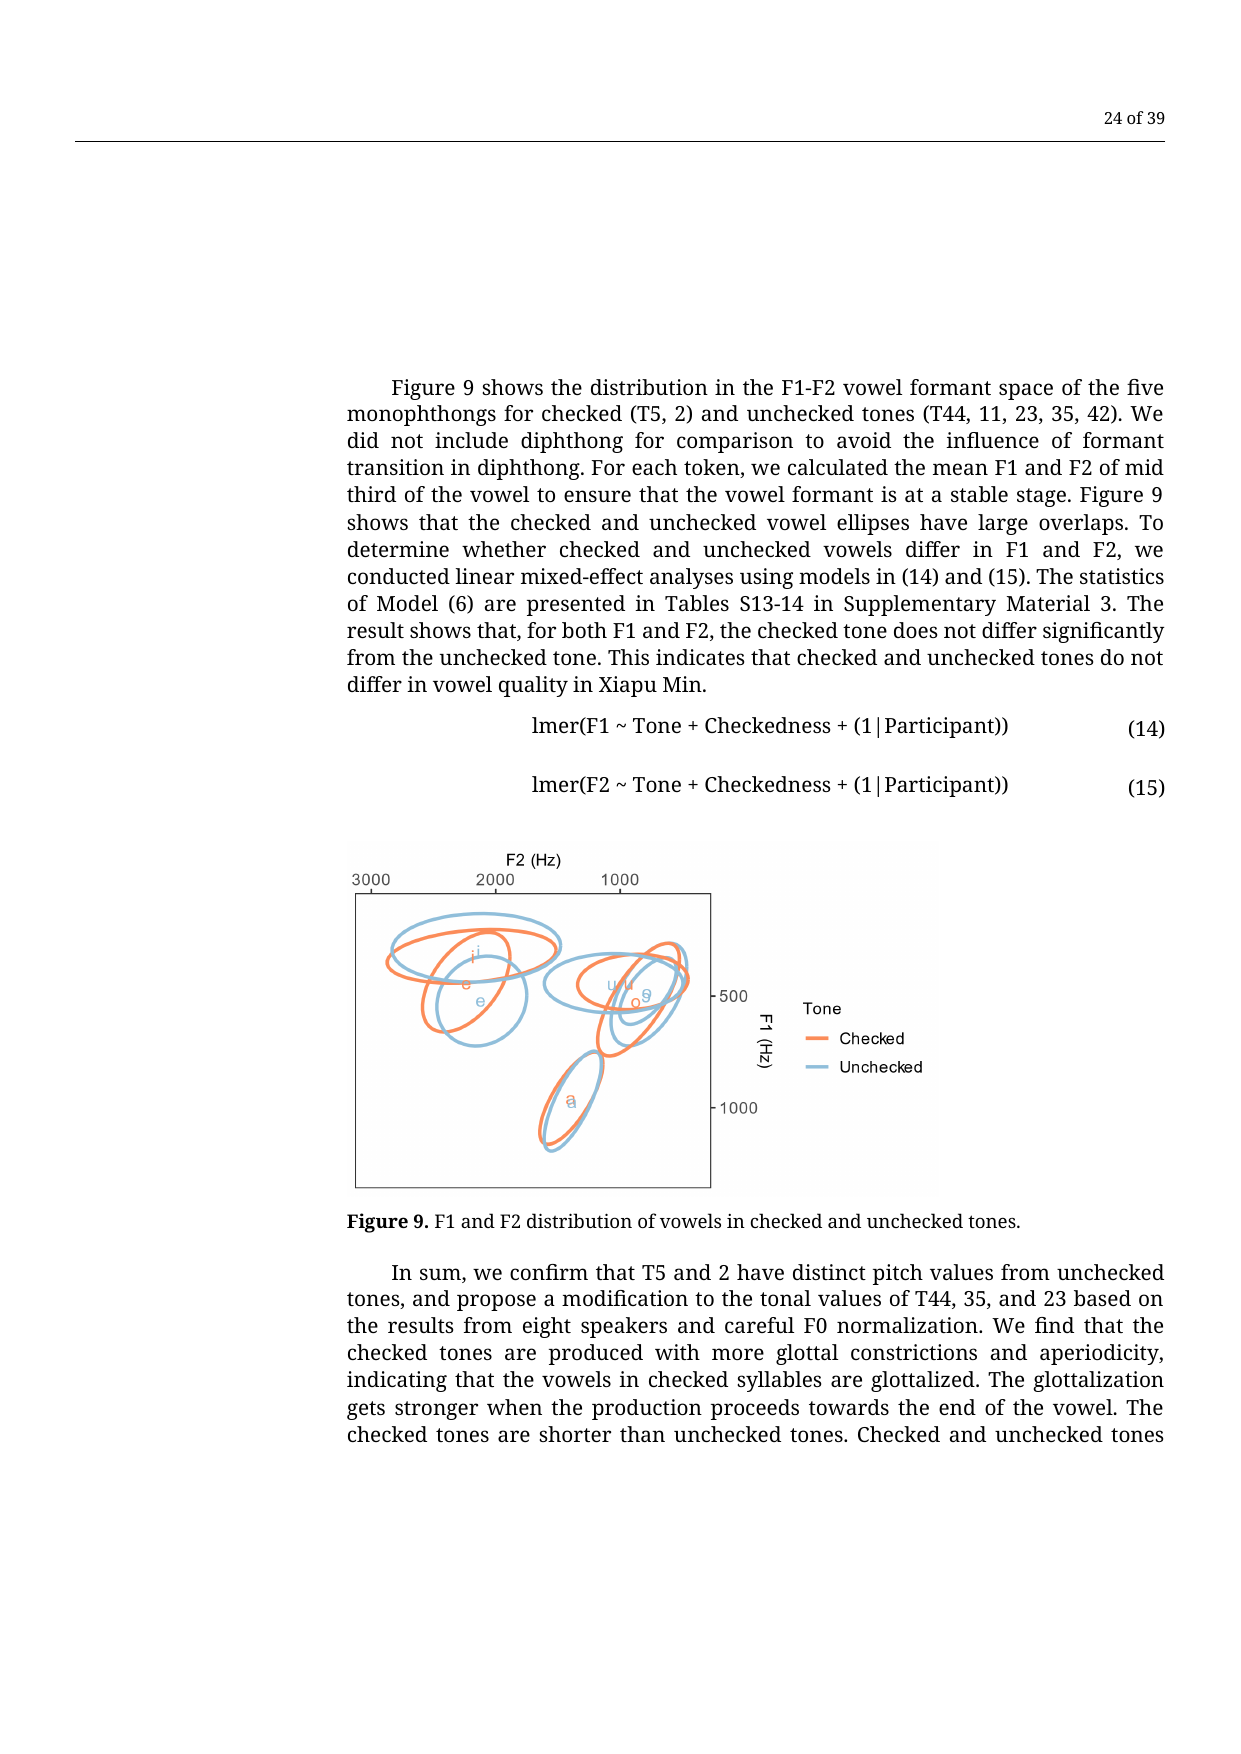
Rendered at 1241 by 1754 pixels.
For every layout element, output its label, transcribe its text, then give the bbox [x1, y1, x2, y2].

text Figure 9. F1 and F2 distribution of vowels in checked and unchecked tones. [347, 1209, 1165, 1234]
table_header lmer(F1 ~ Tone + Checkedness + (1|Participant)) [347, 699, 1120, 758]
picture [346, 841, 940, 1197]
text Figure 9 shows the distribution in the F1-F2 vowel formant space of the five monophthongs for checked (T5, 2) and unchecked tones (T44, 11, 23, 35, 42). We did not include diphthong for comparison to avoid the influence of formant transition in diphthong. For each token, we calculated the mean F1 and F2 of mid third of the vowel to ensure that the vowel formant is at a stable stage. Figure 9 shows that the checked and unchecked vowel ellipses have large overlaps. To determine whether checked and unchecked vowels differ in F1 and F2, we conducted linear mixed-effect analyses using models in (14) and (15). The statistics of Model (6) are presented in Tables S13-14 in Supplementary Material 3. The result shows that, for both F1 and F2, the checked tone does not differ significantly from the unchecked tone. This indicates that checked and unchecked tones do not differ in vowel quality in Xiapu Min. [347, 374, 1165, 699]
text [347, 1259, 1165, 1448]
table_cell lmer(F2 ~ Tone + Checkedness + (1|Participant)) [347, 758, 1120, 817]
table_cell (15) [1120, 758, 1165, 817]
table_header (14) [1120, 699, 1165, 758]
